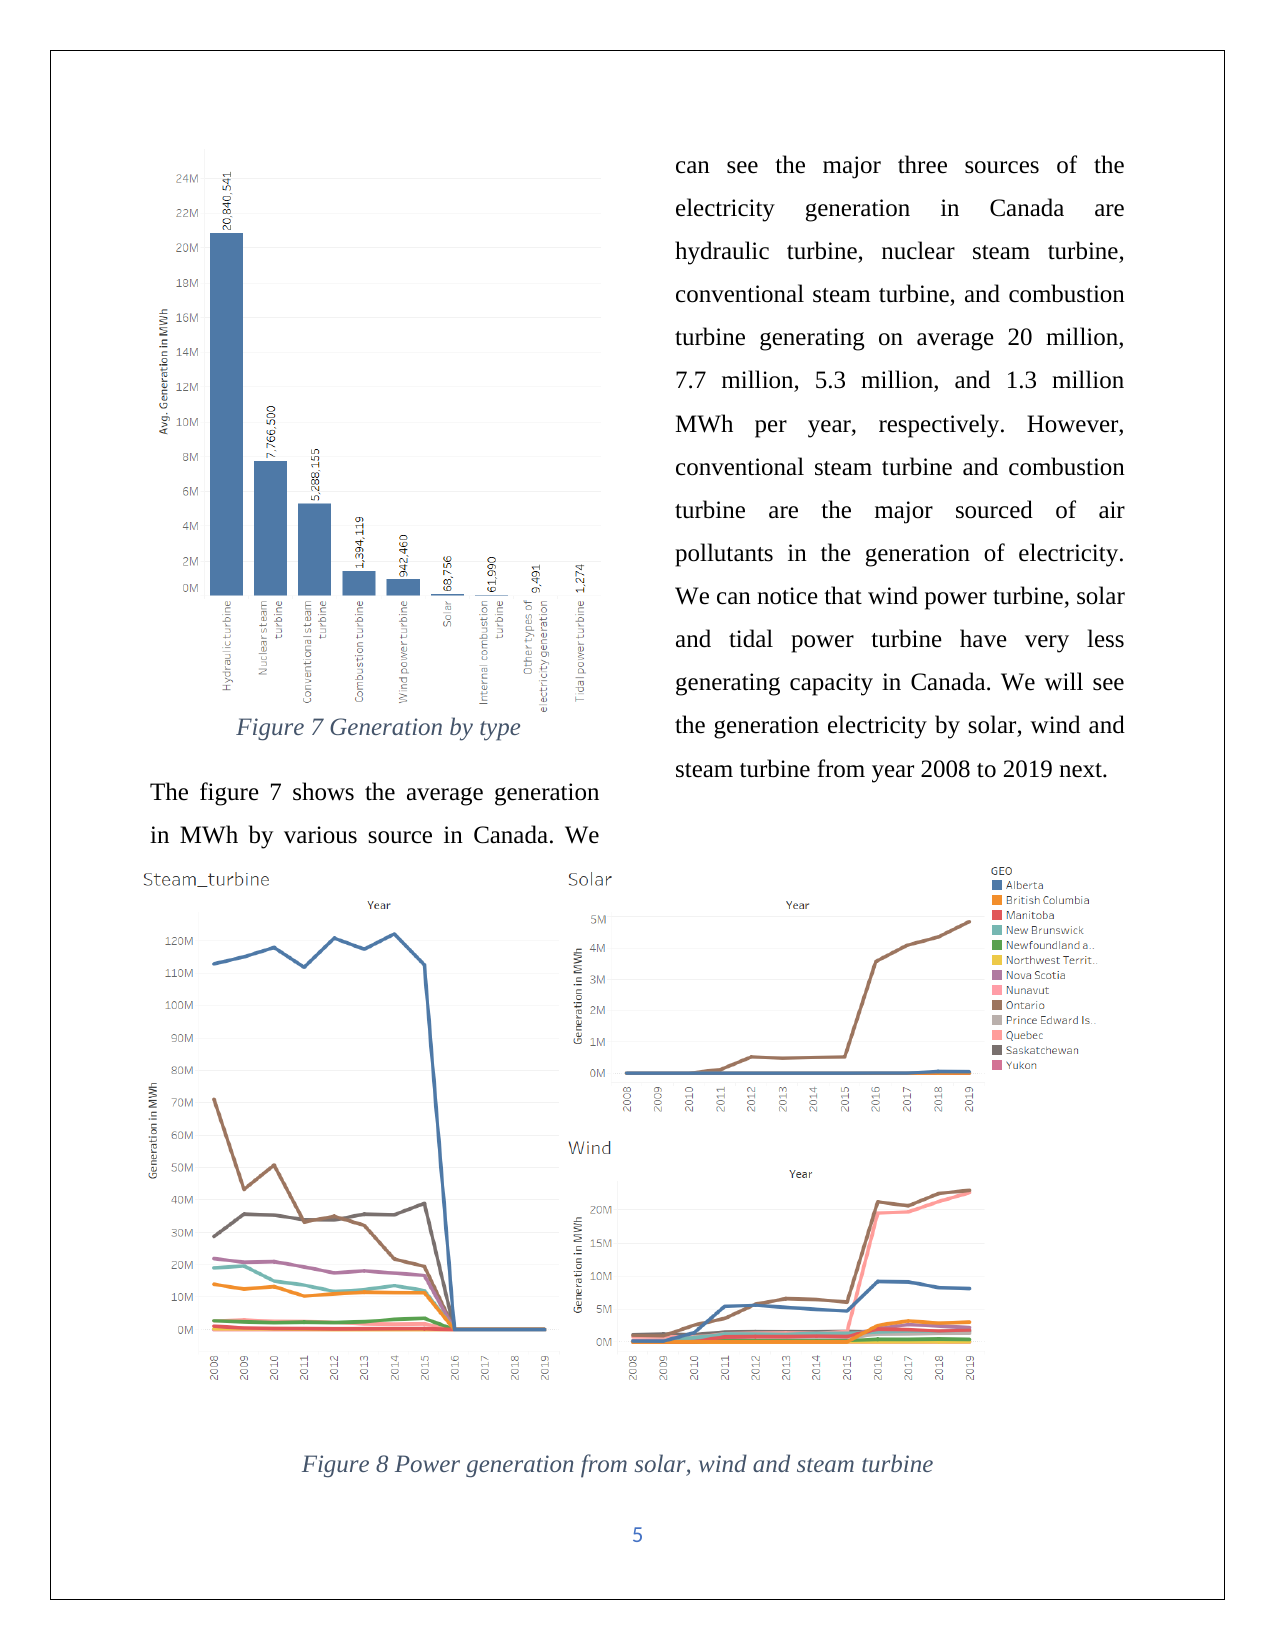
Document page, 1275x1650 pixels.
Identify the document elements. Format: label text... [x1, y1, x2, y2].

picture [131, 853, 1107, 1402]
text The figure 7 shows the average generation in MWh by various source in Canada. We can see the major three sources of the electricity generation in Canada are hydraulic turbine, nuclear steam turbine, conventional steam turbine, and combustion turbine generating on average 20 million, 7.7 million, 5.3 million, and 1.3 million MWh per year, respectively. However, conventional steam turbine and combustion turbine are the major sourced of air pollutants in the generation of electricity. We can notice that wind power turbine, solar and tidal power turbine have very less generating capacity in Canada. We will see the generation electricity by solar, wind and steam turbine from year 2008 to 2019 next. [150, 713, 600, 849]
text The figure 7 shows the average generation in MWh by various source in Canada. We can see the major three sources of the electricity generation in Canada are hydraulic turbine, nuclear steam turbine, conventional steam turbine, and combustion turbine generating on average 20 million, 7.7 million, 5.3 million, and 1.3 million MWh per year, respectively. However, conventional steam turbine and combustion turbine are the major sourced of air pollutants in the generation of electricity. We can notice that wind power turbine, solar and tidal power turbine have very less generating capacity in Canada. We will see the generation electricity by solar, wind and steam turbine from year 2008 to 2019 next. [675, 150, 1125, 782]
picture [150, 149, 601, 713]
